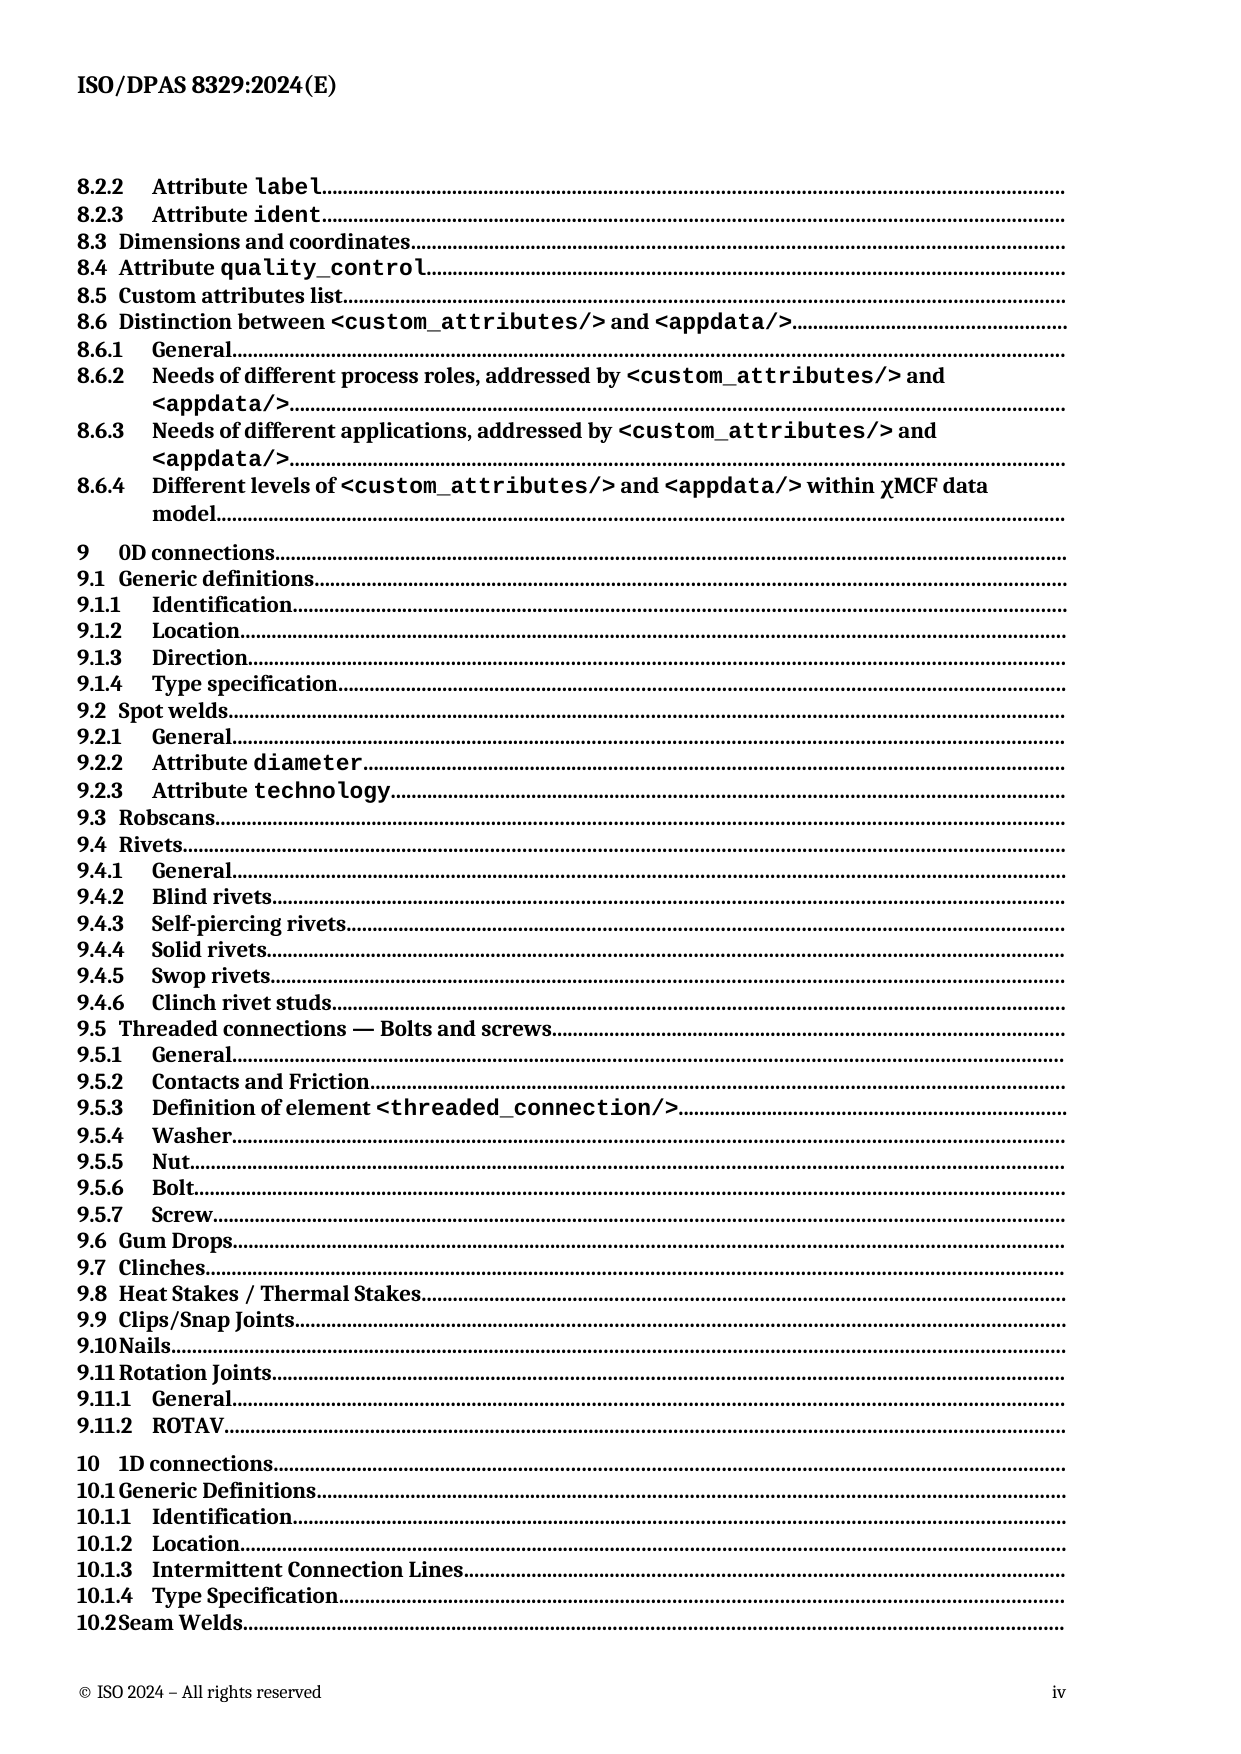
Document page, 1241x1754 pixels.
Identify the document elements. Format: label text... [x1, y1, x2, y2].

text 9.5.7 Screw 62 [77, 1202, 1040, 1228]
text 9.4.2 Blind rivets 39 [77, 884, 1040, 911]
text 9.2.2 Attribute diameter 34 [77, 750, 1040, 778]
text 9.11.1 General 78 [77, 1386, 1040, 1412]
text 9.6 Gum Drops 65 [77, 1228, 1040, 1254]
text 8.2.2 Attribute label 24 [77, 174, 1040, 201]
text 10 1D connections 81 [77, 1451, 1040, 1478]
text 10.2 Seam Welds 89 [77, 1609, 1040, 1636]
text 8.6.1 General 29 [77, 337, 1040, 363]
text 9.1 Generic definitions 31 [77, 566, 1040, 592]
text 8.4 Attribute quality_control 24 [77, 255, 1040, 283]
text 9.7 Clinches 66 [77, 1254, 1040, 1281]
text 10.1.2 Location 81 [77, 1530, 1040, 1557]
text 9.2.1 General 34 [77, 724, 1040, 750]
text 9 0D connections 31 [77, 539, 1040, 566]
text 8.6.3 Needs of different applications, addressed by <custom_attributes/> and <appdata/> 30 [77, 418, 1040, 473]
text 9.4.6 Clinch rivet studs 47 [77, 989, 1040, 1016]
text 9.5.3 Definition of element <threaded_connection/> 52 [77, 1095, 1040, 1122]
text 10.1.4 Type Specification 89 [77, 1583, 1040, 1609]
text 9.1.1 Identification 31 [77, 592, 1040, 618]
text 9.5.6 Bolt 57 [77, 1175, 1040, 1202]
text 9.4 Rivets 37 [77, 831, 1040, 858]
text 9.4.4 Solid rivets 43 [77, 937, 1040, 963]
text 10.1 Generic Definitions 81 [77, 1478, 1040, 1504]
text 8.5 Custom attributes list 25 [77, 283, 1040, 309]
text 9.4.5 Swop rivets 45 [77, 963, 1040, 989]
text 10.1.1 Identification 81 [77, 1504, 1040, 1530]
text 9.1.2 Location 32 [77, 618, 1040, 645]
text 9.11 Rotation Joints 78 [77, 1360, 1040, 1386]
text 8.3 Dimensions and coordinates 24 [77, 229, 1040, 255]
text 9.5.4 Washer 55 [77, 1122, 1040, 1149]
text 9.9 Clips/Snap Joints 72 [77, 1307, 1040, 1333]
text 9.2 Spot welds 34 [77, 697, 1040, 724]
text 9.4.3 Self-piercing rivets 42 [77, 911, 1040, 937]
text 9.5.5 Nut 56 [77, 1149, 1040, 1175]
text 9.5 Threaded connections — Bolts and screws 48 [77, 1016, 1040, 1042]
text 9.10 Nails 75 [77, 1333, 1040, 1360]
text 9.8 Heat Stakes / Thermal Stakes 70 [77, 1281, 1040, 1307]
text 8.6 Distinction between <custom_attributes/> and <appdata/> 29 [77, 309, 1040, 337]
text 9.2.3 Attribute technology 34 [77, 778, 1040, 805]
text 9.1.3 Direction 32 [77, 645, 1040, 671]
text 9.1.4 Type specification 33 [77, 671, 1040, 697]
text 8.2.3 Attribute ident 24 [77, 201, 1040, 229]
text 8.6.4 Different levels of <custom_attributes/> and <appdata/> within χMCF data model 30 [77, 473, 1040, 527]
text 9.5.2 Contacts and Friction 50 [77, 1069, 1040, 1095]
text 9.5.1 General 48 [77, 1042, 1040, 1069]
text 10.1.3 Intermittent Connection Lines 82 [77, 1557, 1040, 1583]
text 9.4.1 General 37 [77, 858, 1040, 884]
text 9.11.2 ROTAV 79 [77, 1412, 1040, 1439]
text 8.6.2 Needs of different process roles, addressed by <custom_attributes/> and <appdata/> 29 [77, 363, 1040, 418]
text 9.3 Robscans 35 [77, 805, 1040, 831]
